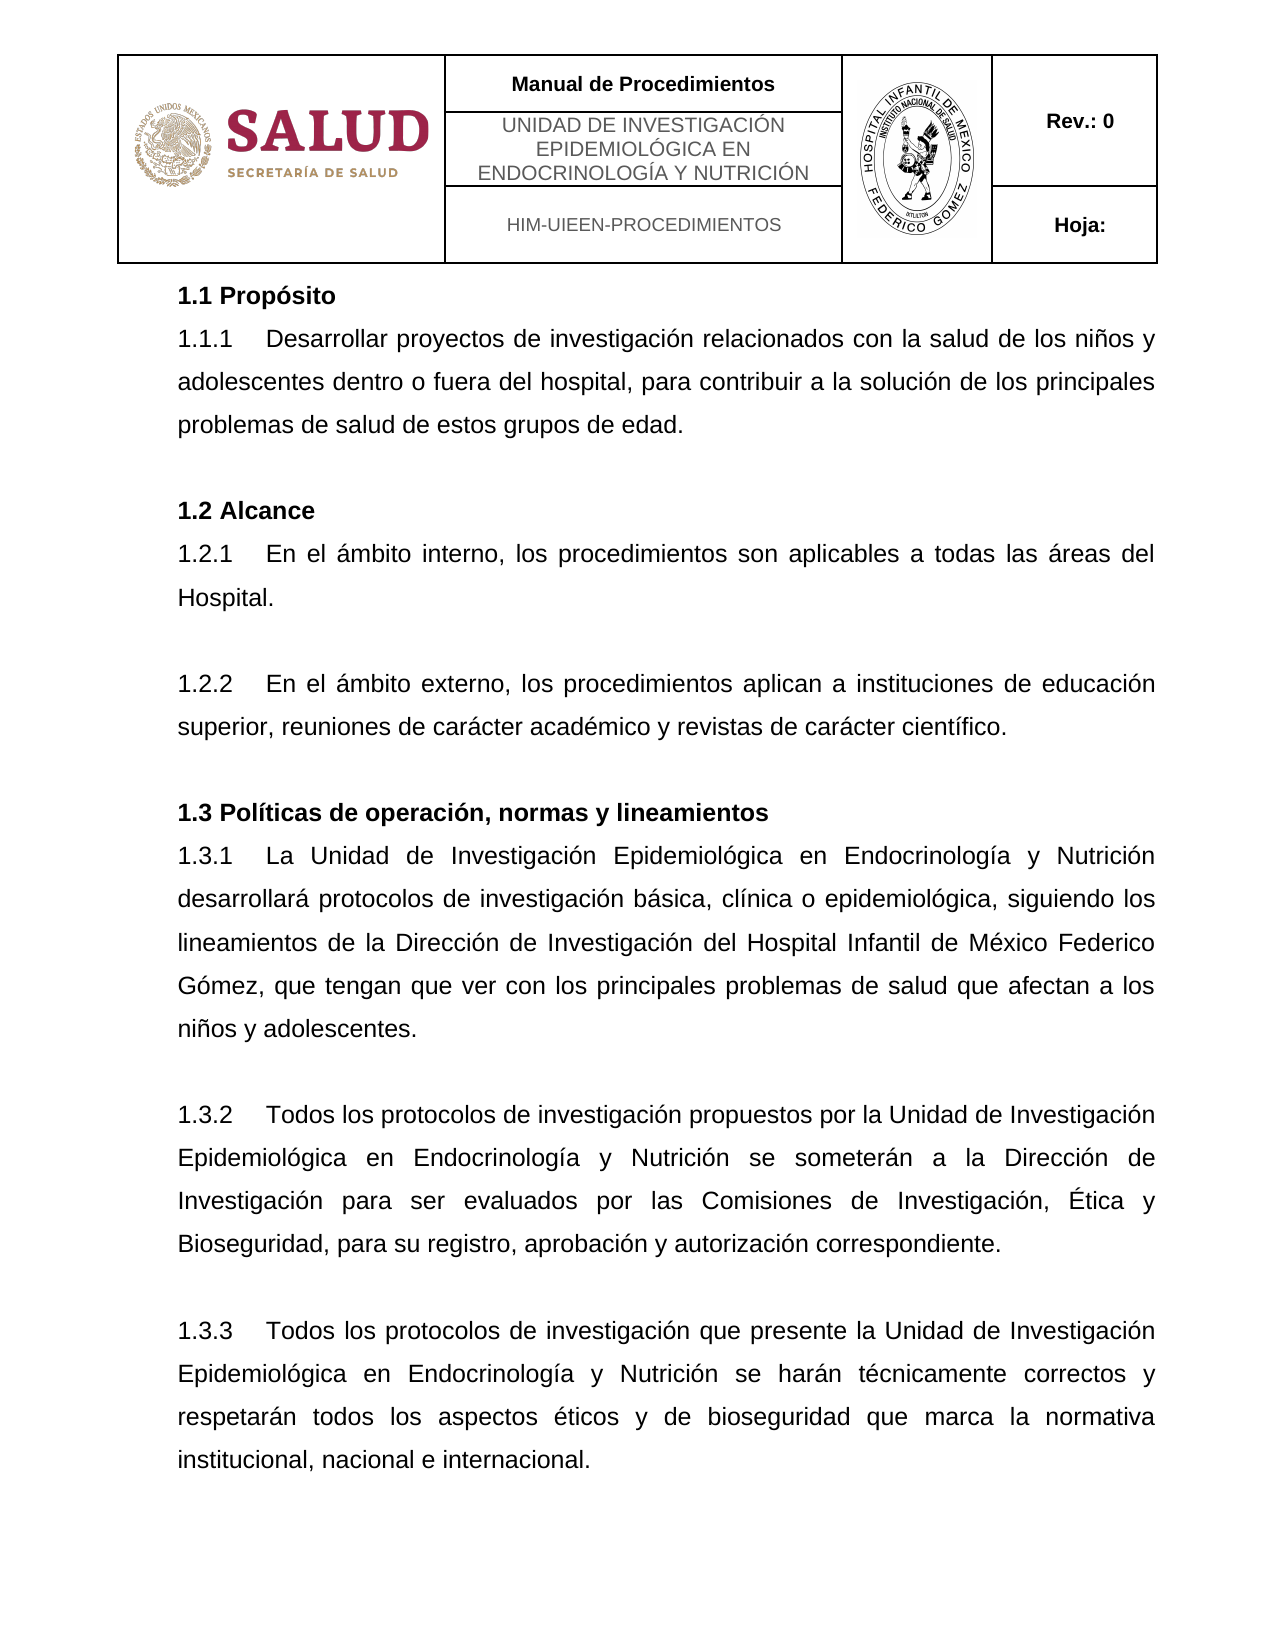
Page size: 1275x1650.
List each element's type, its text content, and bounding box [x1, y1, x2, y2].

list En el ámbito interno, los procedimientos son aplicables a todas las áreas del Hospital. [177, 539, 1157, 611]
picture [857, 80, 977, 238]
list Propósito [177, 281, 1157, 309]
list La Unidad de Investigación Epidemiológica en Endocrinología y Nutrición desarrollará protocolos de investigación básica, clínica o epidemiológica, siguiendo los lineamientos de la Dirección de Investigación del Hospital Infantil de México Federico Gómez, que tengan que ver con los principales problemas de salud que afectan a los niños y adolescentes. [177, 841, 1157, 1042]
picture [134, 103, 429, 187]
list En el ámbito externo, los procedimientos aplican a instituciones de educación superior, reuniones de carácter académico y revistas de carácter científico. [177, 669, 1157, 741]
list Desarrollar proyectos de investigación relacionados con la salud de los niños y adolescentes dentro o fuera del hospital, para contribuir a la solución de los principales problemas de salud de estos grupos de edad. [177, 324, 1157, 439]
list Políticas de operación, normas y lineamientos [177, 798, 1157, 827]
list Todos los protocolos de investigación propuestos por la Unidad de Investigación Epidemiológica en Endocrinología y Nutrición se someterán a la Dirección de Investigación para ser evaluados por las Comisiones de Investigación, Ética y Bioseguridad, para su registro, aprobación y autorización correspondiente. [177, 1100, 1157, 1258]
list Alcance [177, 496, 1157, 525]
list Todos los protocolos de investigación que presente la Unidad de Investigación Epidemiológica en Endocrinología y Nutrición se harán técnicamente correctos y respetarán todos los aspectos éticos y de bioseguridad que marca la normativa institucional, nacional e internacional. [177, 1316, 1157, 1474]
